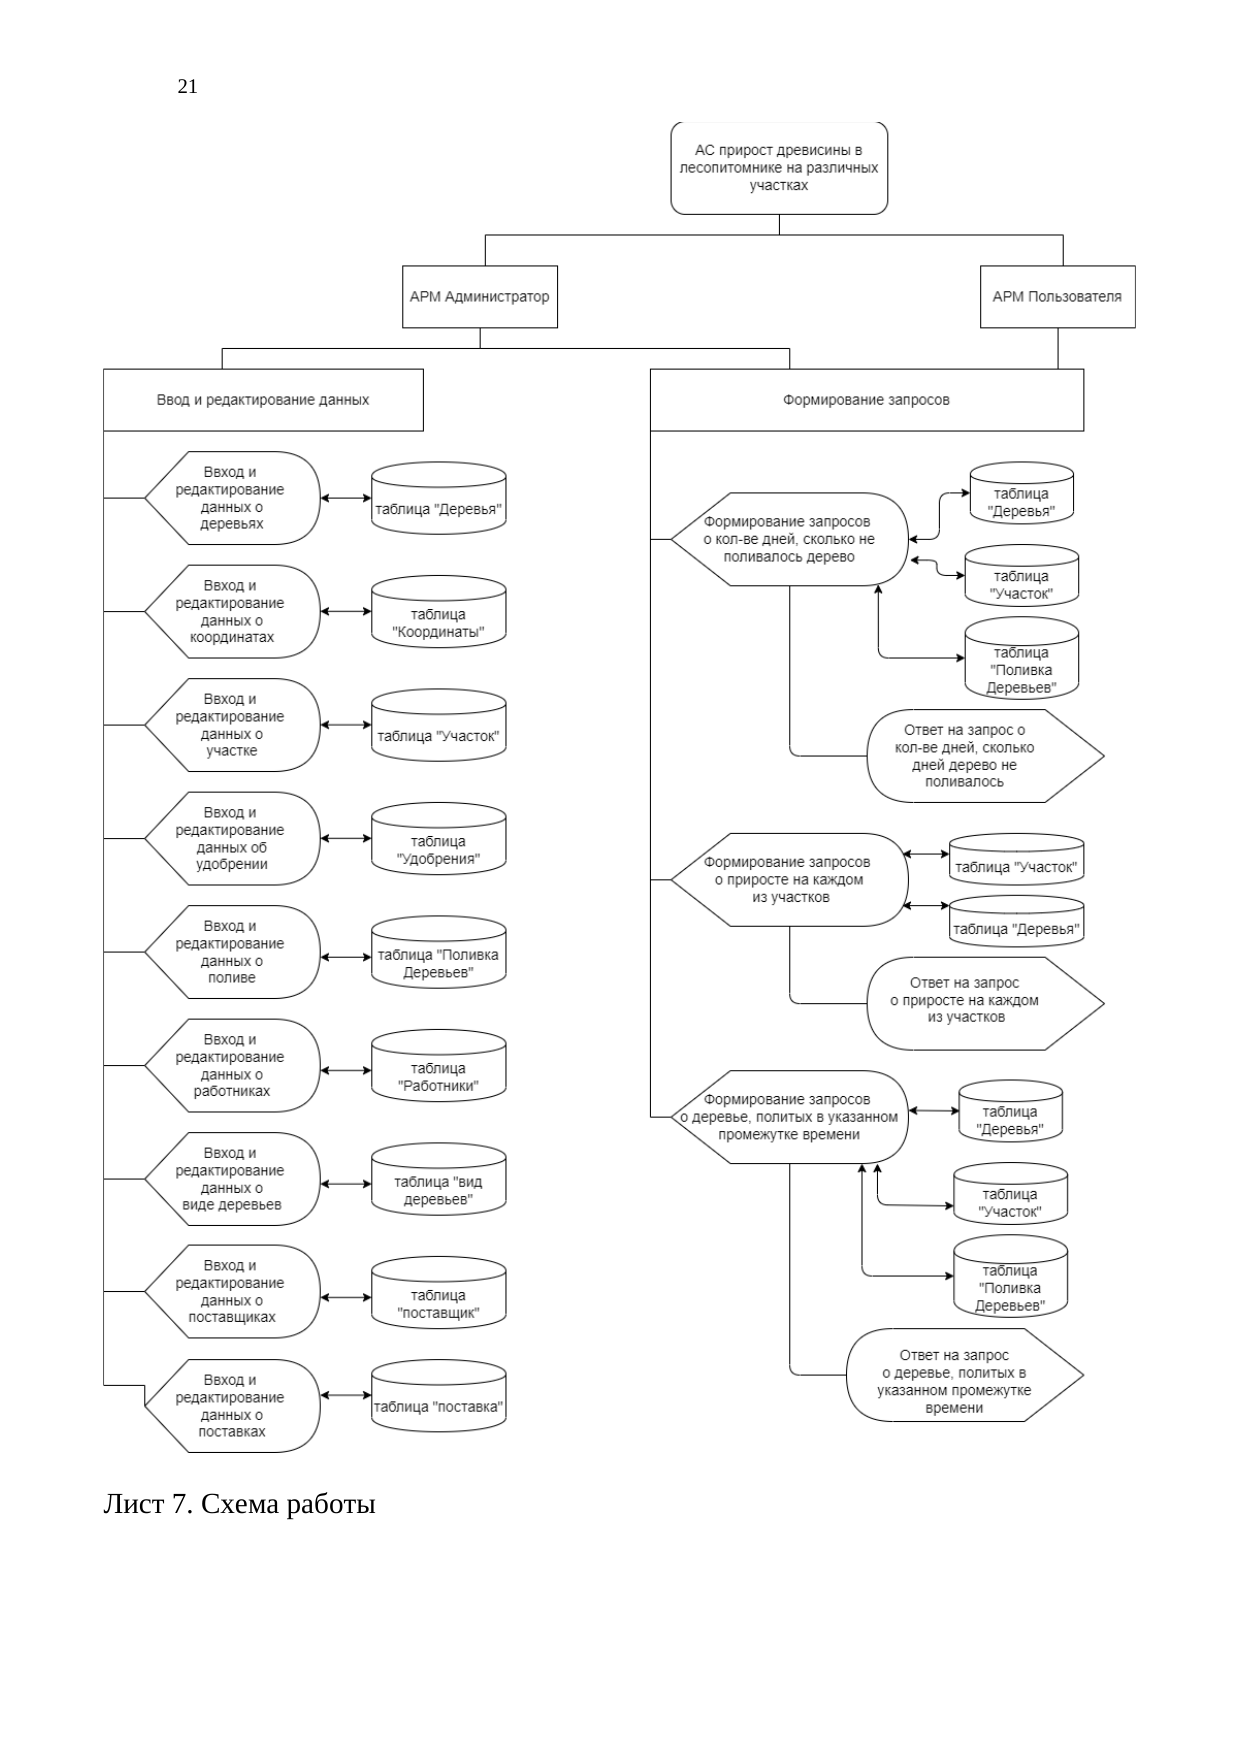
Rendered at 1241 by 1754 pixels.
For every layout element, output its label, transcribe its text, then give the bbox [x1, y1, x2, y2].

text Лист 7. Схема работы [103, 1486, 1181, 1519]
picture [103, 122, 1136, 1453]
